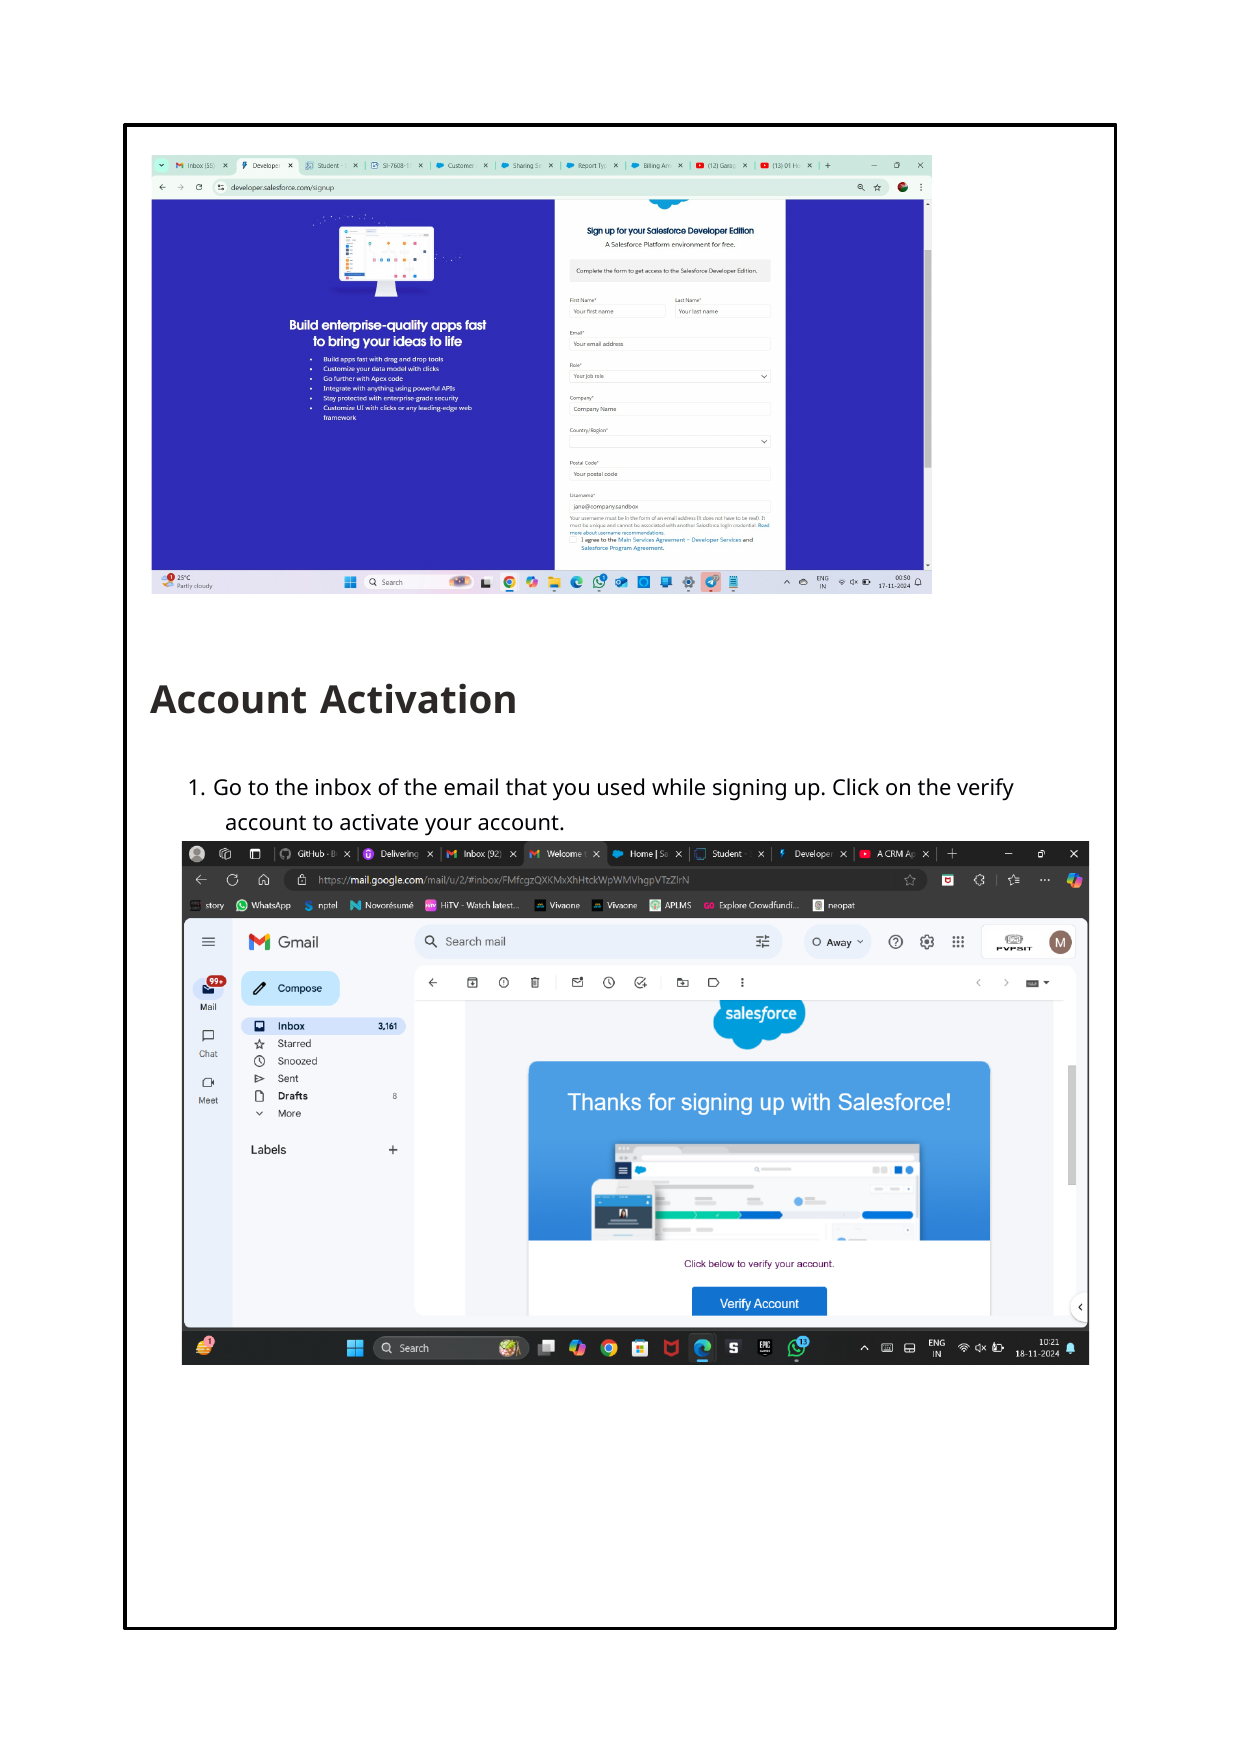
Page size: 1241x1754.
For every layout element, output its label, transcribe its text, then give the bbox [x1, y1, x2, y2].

text 1. Go to the inbox of the email that you used while signing up. Click on the verify account to activate your account. [187, 771, 1087, 836]
subtitle Account Activation [150, 672, 1138, 724]
picture [151, 155, 932, 594]
picture [181, 841, 1090, 1365]
